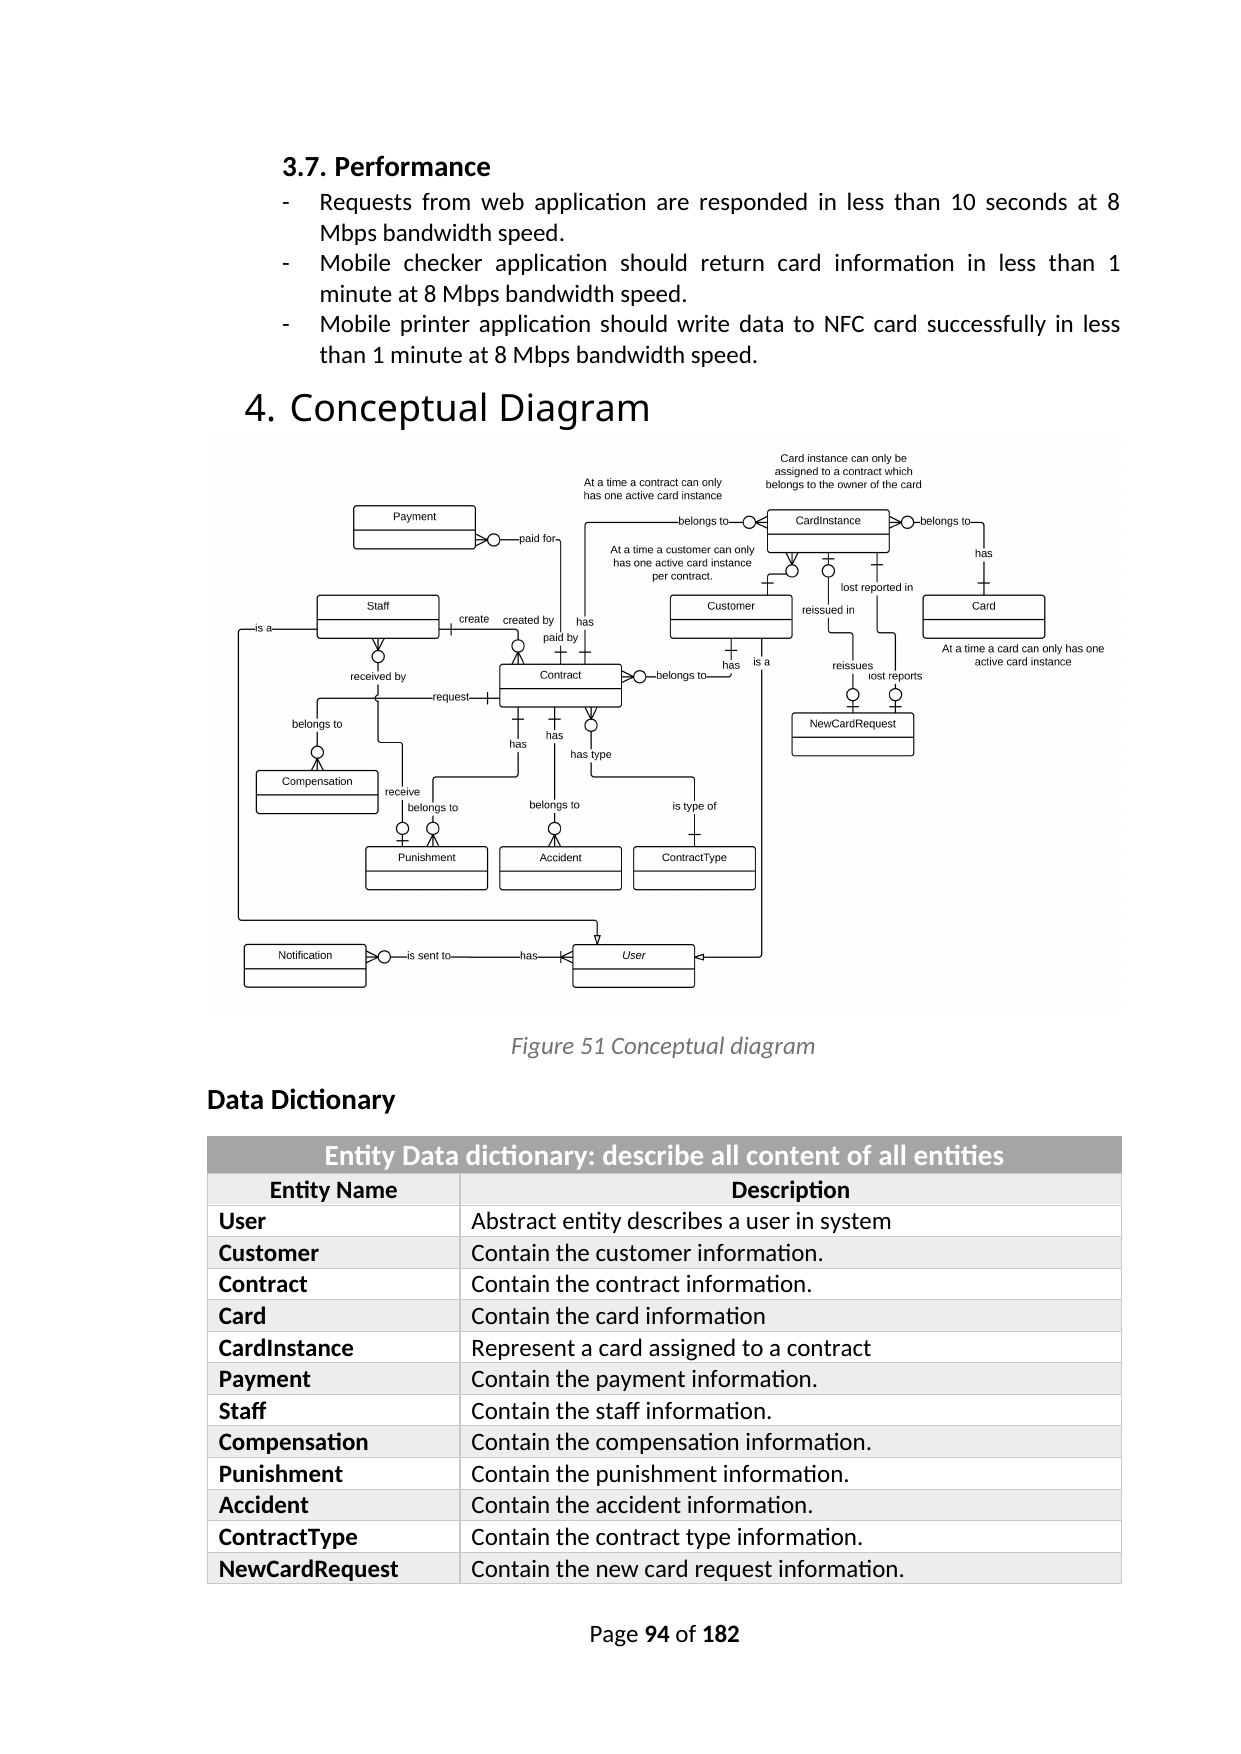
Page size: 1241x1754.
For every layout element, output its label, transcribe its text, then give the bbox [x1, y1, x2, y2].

table_cell Payment [208, 1363, 459, 1394]
table_cell Compensation [208, 1426, 459, 1457]
text Figure 51 Conceptual diagram [207, 1030, 1122, 1060]
subtitle Conceptual Diagram [244, 382, 1122, 433]
table_cell ContractType [208, 1521, 459, 1552]
text Data Dictionary [207, 1081, 1122, 1117]
table_cell Description [461, 1174, 1121, 1204]
table_cell Contain the contract type information. [461, 1521, 1121, 1552]
table_cell Abstract entity describes a user in system [461, 1206, 1121, 1236]
table_cell NewCardRequest [208, 1553, 459, 1583]
table_cell Contain the customer information. [461, 1237, 1121, 1268]
list Mobile printer application should write data to NFC card successfully in less than 1 minute at 8 Mbps bandwidth speed. [282, 308, 1122, 369]
table_cell Contain the accident information. [461, 1490, 1121, 1520]
table_cell Contain the punishment information. [461, 1458, 1121, 1488]
table_cell Customer [208, 1237, 459, 1268]
list Mobile checker application should return card information in less than 1 minute at 8 Mbps bandwidth speed. [282, 247, 1122, 308]
table_cell Entity Name [208, 1174, 459, 1204]
picture [206, 436, 1122, 1011]
table_cell Contain the staff information. [461, 1395, 1121, 1425]
table_header Entity Data dictionary: describe all content of all entities [208, 1137, 1121, 1173]
table_cell Contain the new card request information. [461, 1553, 1121, 1583]
list Requests from web application are responded in less than 10 seconds at 8 Mbps bandwidth speed. [282, 186, 1122, 247]
table_cell CardInstance [208, 1332, 459, 1362]
subtitle Performance [282, 148, 1122, 183]
table_cell Staff [208, 1395, 459, 1425]
table_cell Contain the payment information. [461, 1363, 1121, 1394]
table_cell Contain the contract information. [461, 1269, 1121, 1299]
table_cell Represent a card assigned to a contract [461, 1332, 1121, 1362]
table_cell Card [208, 1300, 459, 1331]
table_cell Contain the compensation information. [461, 1426, 1121, 1457]
table_cell Accident [208, 1490, 459, 1520]
table_cell User [208, 1206, 459, 1236]
table_cell Contract [208, 1269, 459, 1299]
table_cell Contain the card information [461, 1300, 1121, 1331]
table_cell Punishment [208, 1458, 459, 1488]
